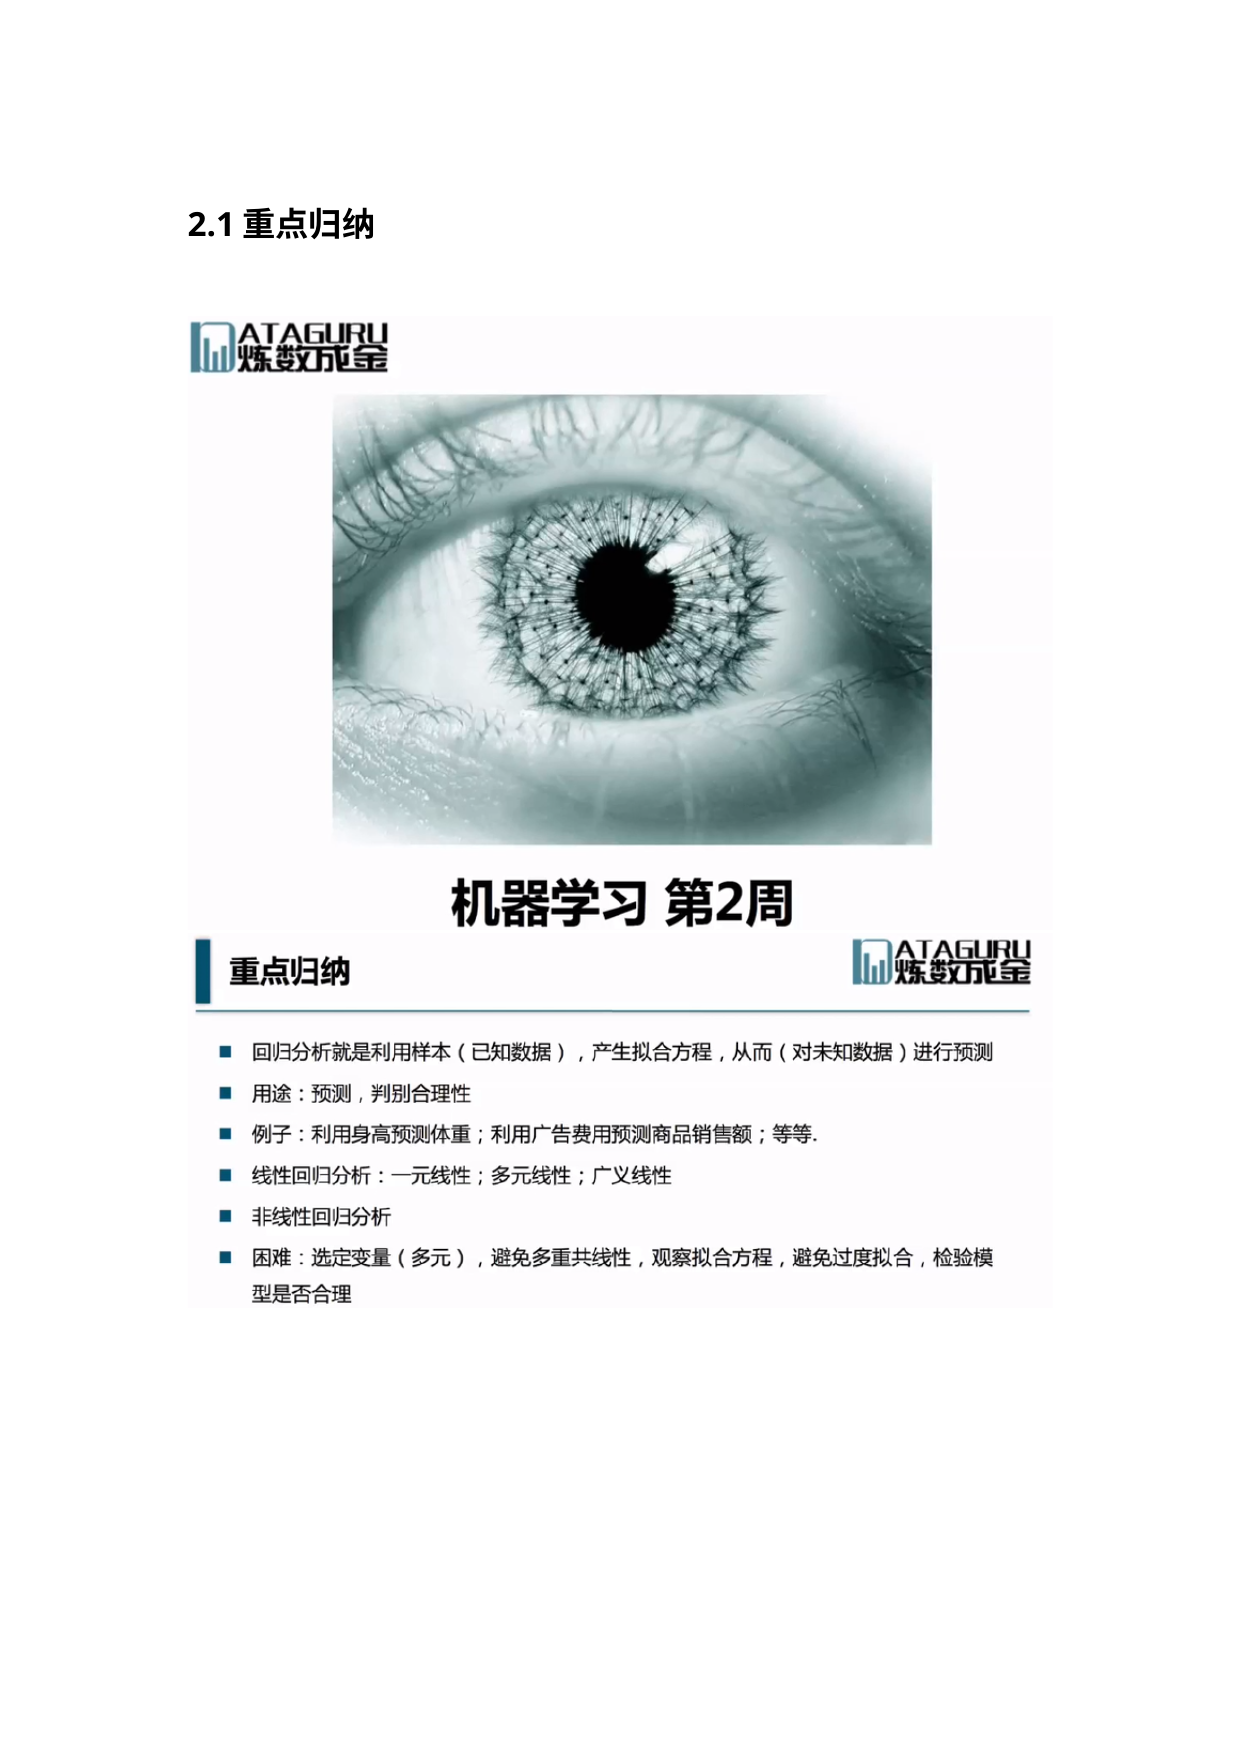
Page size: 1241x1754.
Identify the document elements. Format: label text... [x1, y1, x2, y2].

picture [187, 933, 1053, 1308]
picture [187, 316, 1053, 930]
subtitle 2.1重点归纳 [187, 189, 1053, 254]
